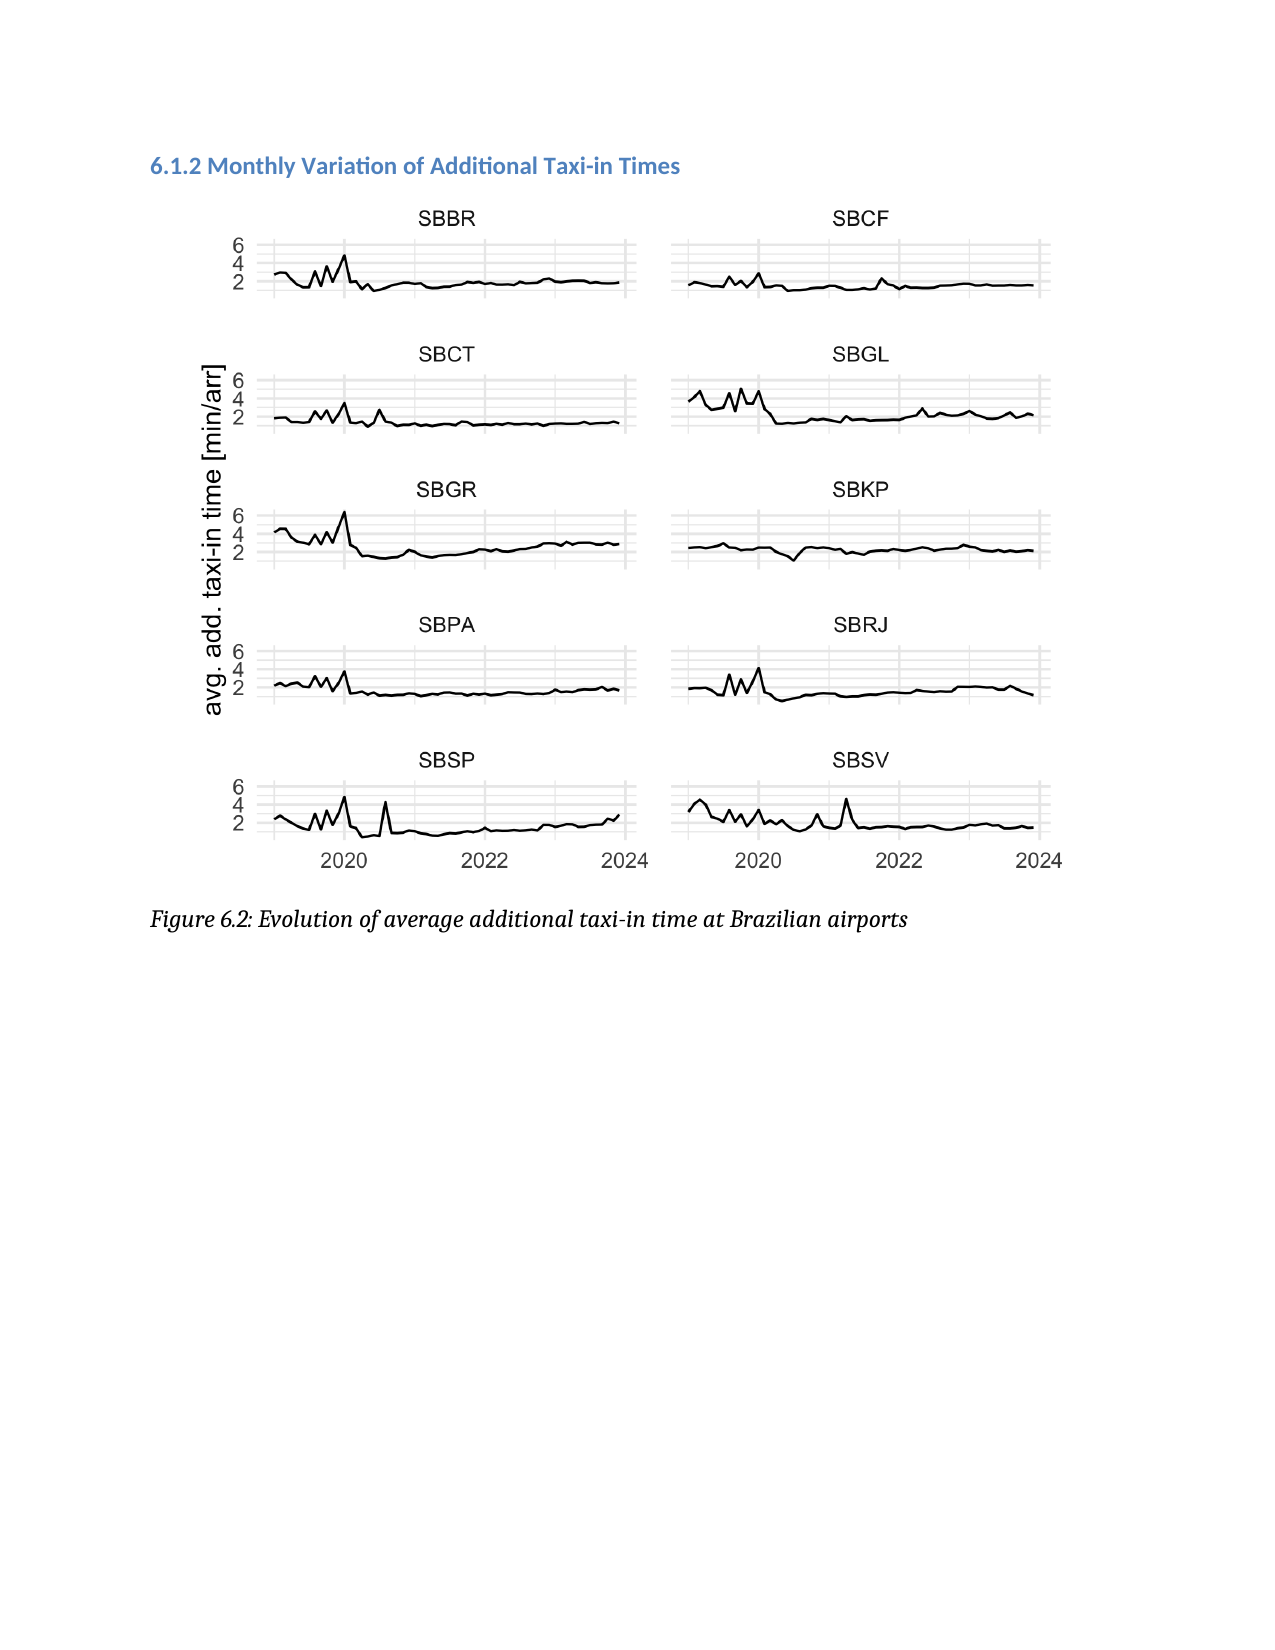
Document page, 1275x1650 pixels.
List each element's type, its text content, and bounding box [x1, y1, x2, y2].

subtitle 6.1.2 Monthly Variation of Additional Taxi-in Times [150, 150, 1125, 181]
picture [188, 184, 1064, 885]
table_header Figure 6.2: Evolution of average additional taxi-in time at Brazilian airports [139, 181, 1114, 946]
